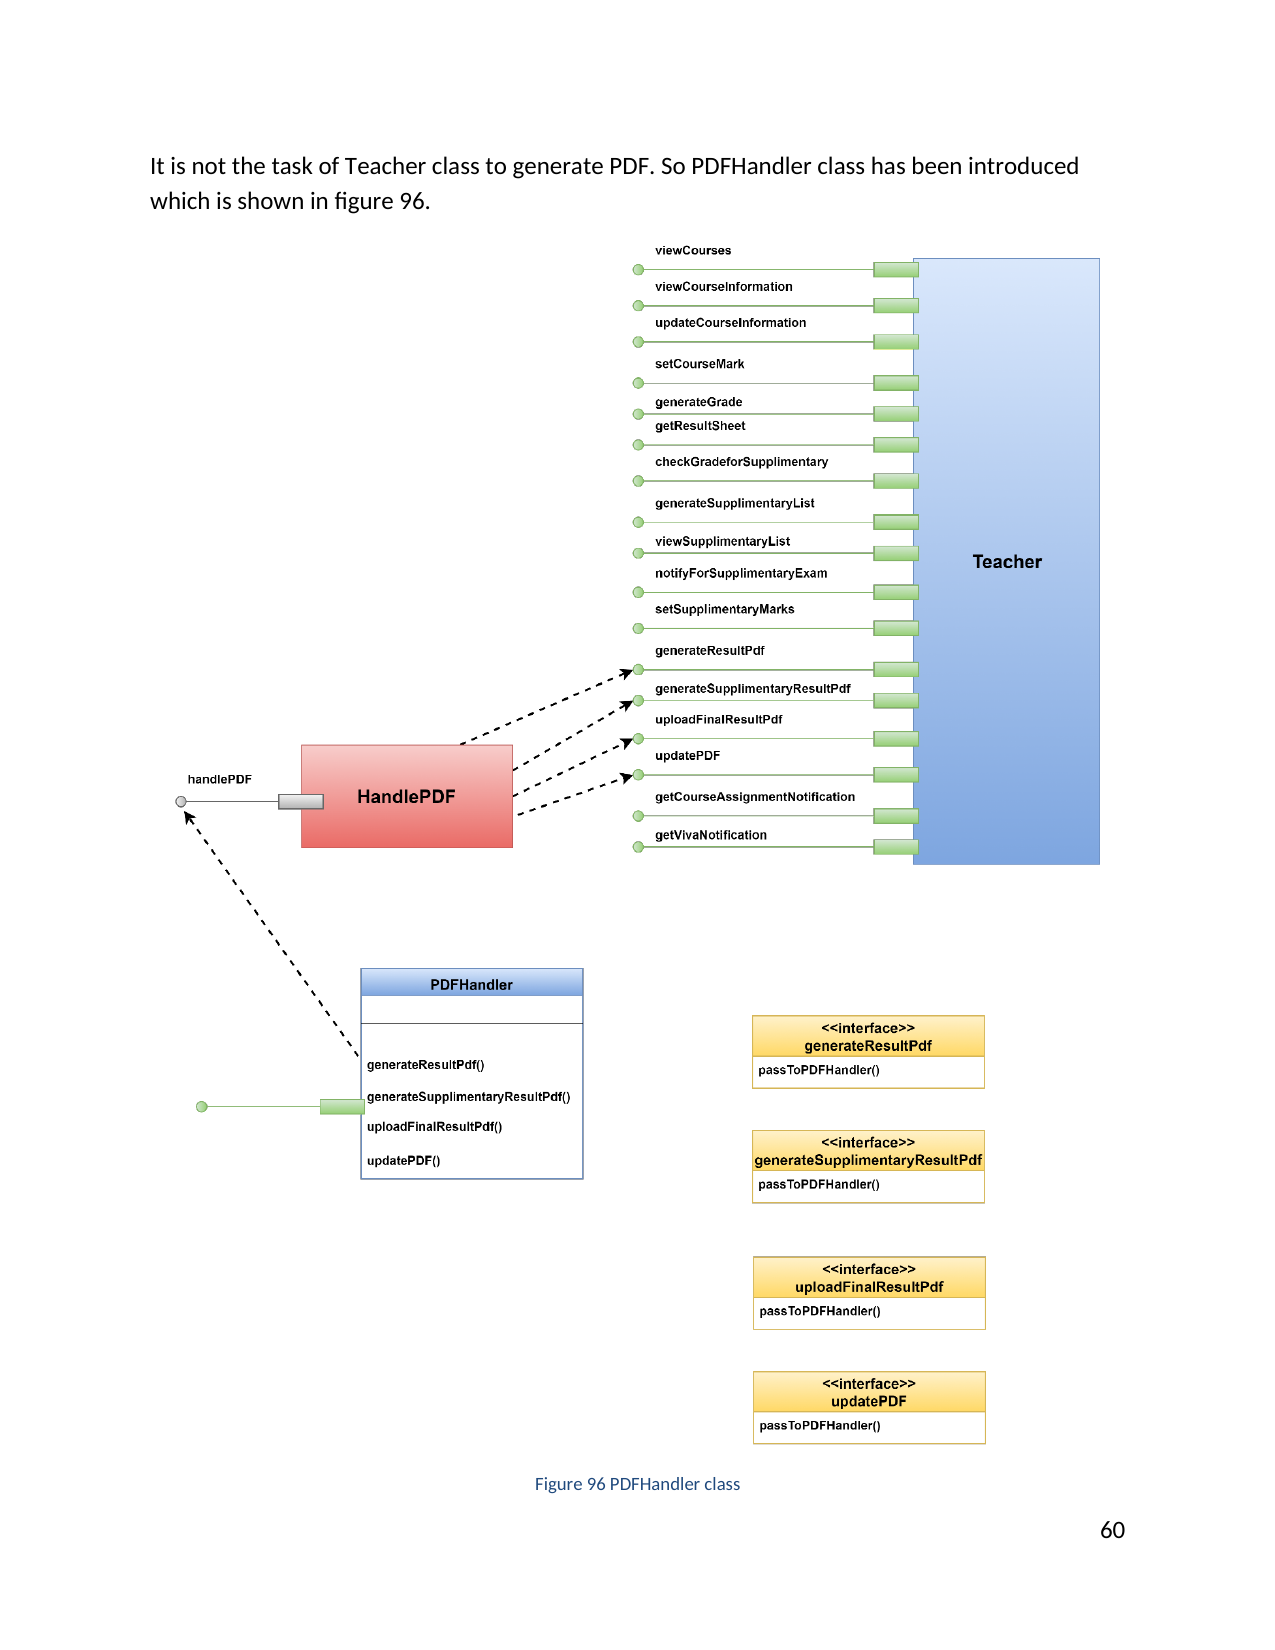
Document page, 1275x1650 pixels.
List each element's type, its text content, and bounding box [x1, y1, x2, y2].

picture [175, 240, 1100, 1447]
text It is not the task of Teacher class to generate PDF. So PDFHandler class has been introduced which is shown in figure 96. [150, 150, 1125, 216]
text Figure 96 PDFHandler class [150, 1472, 1125, 1494]
